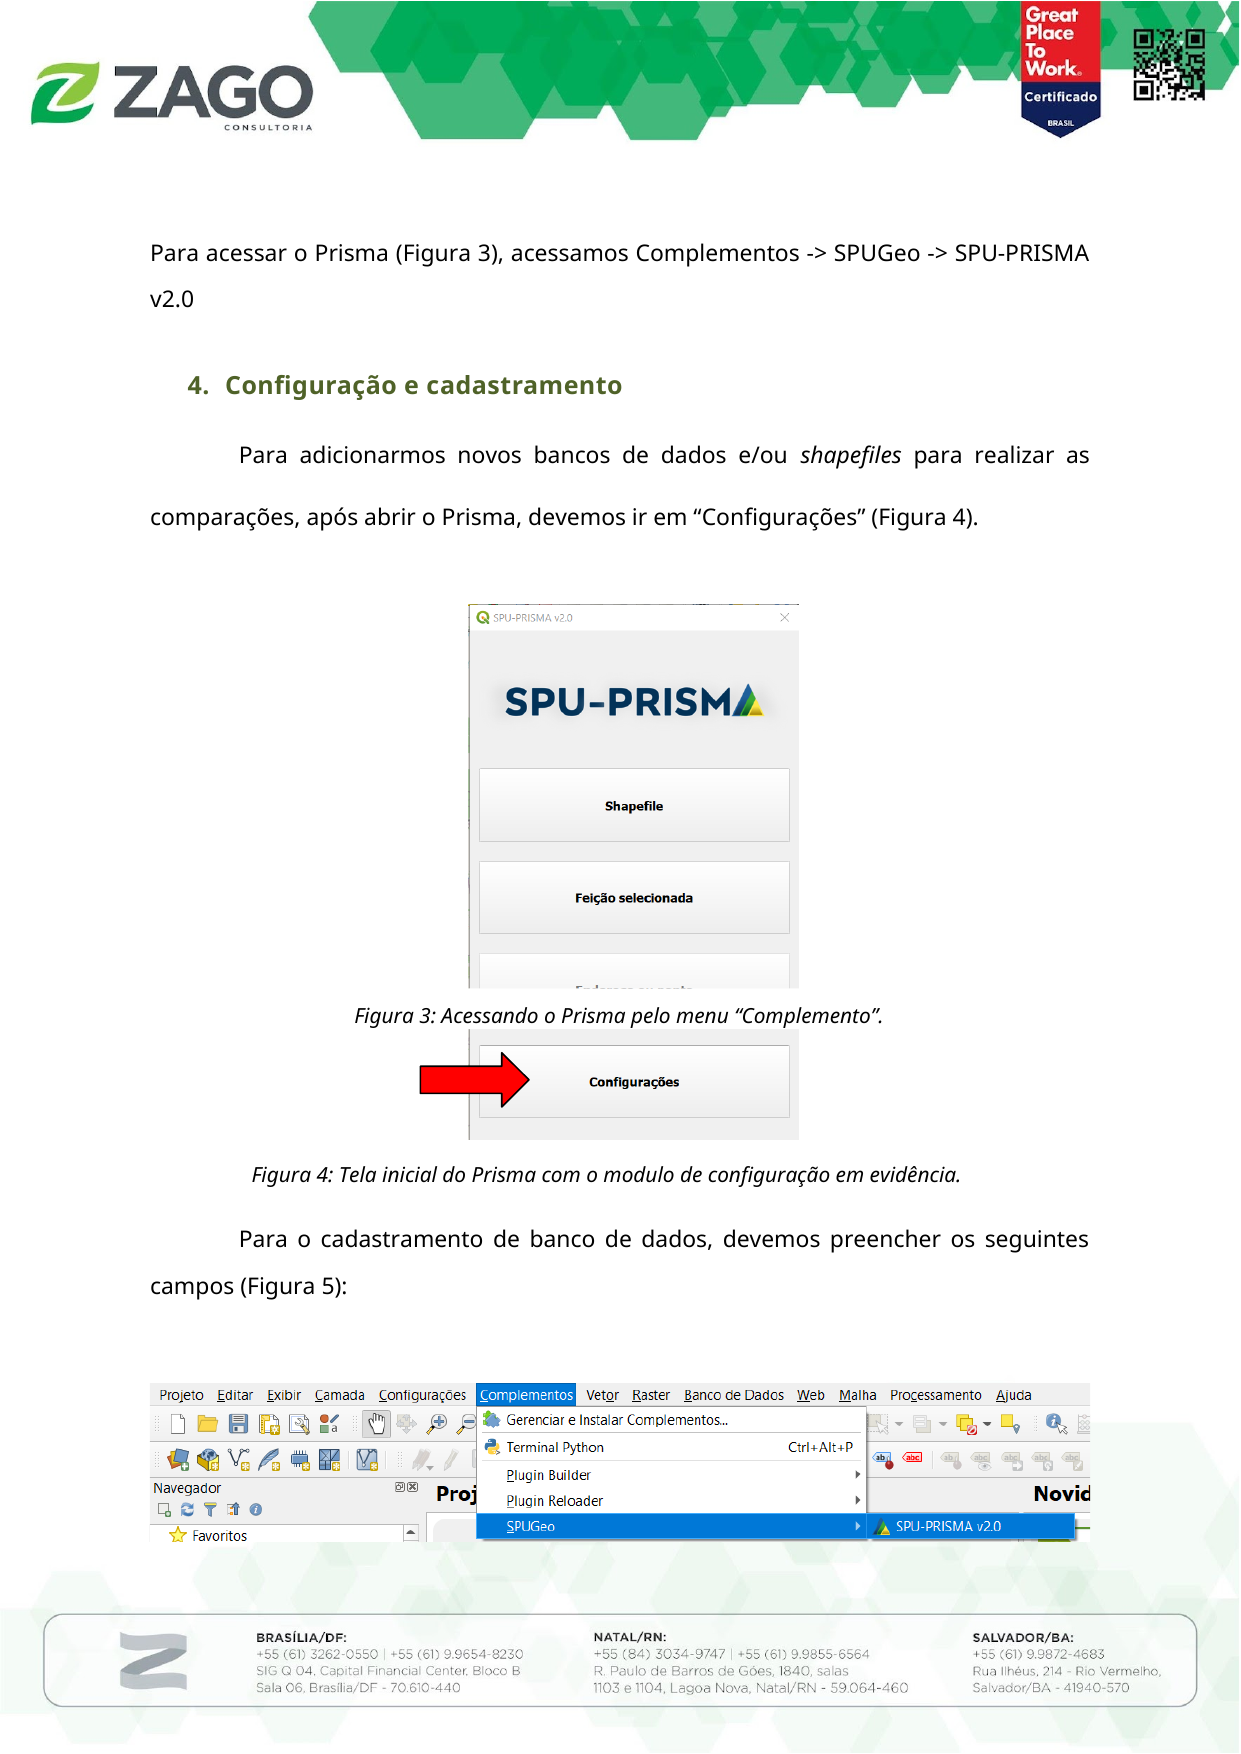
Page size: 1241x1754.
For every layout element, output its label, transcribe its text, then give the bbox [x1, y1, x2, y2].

picture [0, 1, 1240, 1753]
text Para adicionarmos novos bancos de dados e/ou shapefiles para realizar as comparações, após abrir o Prisma, devemos ir em “Configurações” (Figura 4). [150, 439, 1090, 534]
text Para o cadastramento de banco de dados, devemos preencher os seguintes campos (Figura 5): [150, 1114, 1090, 1301]
text Para acessar o Prisma (Figura 3), acessamos Complementos -> SPUGeo -> SPU-PRISMA v2.0 [150, 236, 1090, 314]
title Configuração e cadastramento [187, 368, 1090, 402]
